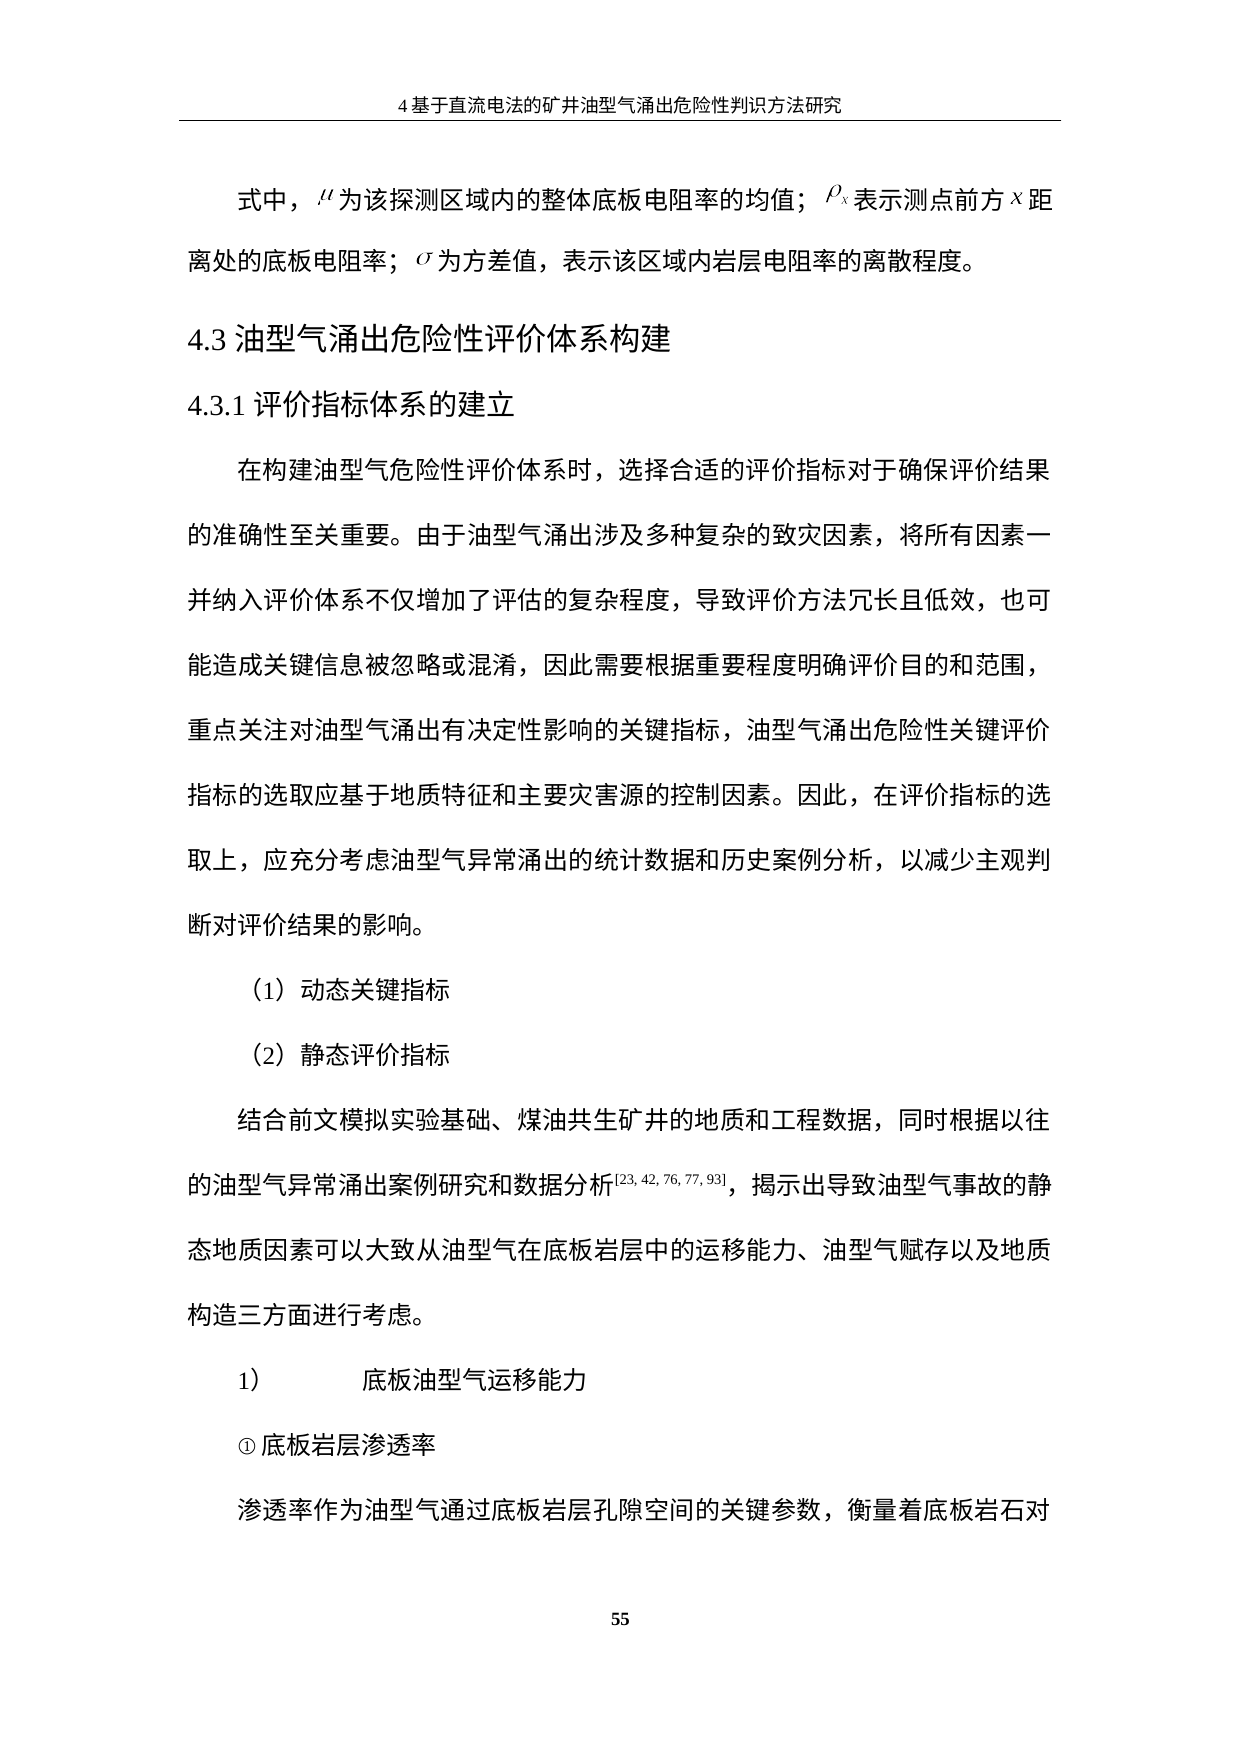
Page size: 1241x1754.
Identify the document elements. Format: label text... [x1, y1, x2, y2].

text （2）静态评价指标 [187, 1021, 1053, 1086]
text ①底板岩层渗透率 [187, 1411, 1053, 1476]
text （1）动态关键指标 [187, 956, 1053, 1021]
list 评价指标体系的建立 [187, 382, 1053, 424]
list 油型气涌出危险性评价体系构建 [187, 304, 1053, 369]
list 底板油型气运移能力 [237, 1346, 1053, 1411]
text 结合前文模拟实验基础、煤油共生矿井的地质和工程数据，同时根据以往的油型气异常涌出案例研究和数据分析[23, 42, 76, 77, 93]，揭示出导致油型气事故的静态地质因素可以大致从油型气在底板岩层中的运移能力、油型气赋存以及地质构造三方面进行考虑。 [187, 1086, 1053, 1346]
text 式中，为该探测区域内的整体底板电阻率的均值；表示测点前方距离处的底板电阻率；为方差值，表示该区域内岩层电阻率的离散程度。 [187, 162, 1053, 292]
text 在构建油型气危险性评价体系时，选择合适的评价指标对于确保评价结果的准确性至关重要。由于油型气涌出涉及多种复杂的致灾因素，将所有因素一并纳入评价体系不仅增加了评估的复杂程度，导致评价方法冗长且低效，也可能造成关键信息被忽略或混淆，因此需要根据重要程度明确评价目的和范围，重点关注对油型气涌出有决定性影响的关键指标，油型气涌出危险性关键评价指标的选取应基于地质特征和主要灾害源的控制因素。因此，在评价指标的选取上，应充分考虑油型气异常涌出的统计数据和历史案例分析，以减少主观判断对评价结果的影响。 [187, 436, 1053, 956]
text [187, 1476, 1053, 1541]
